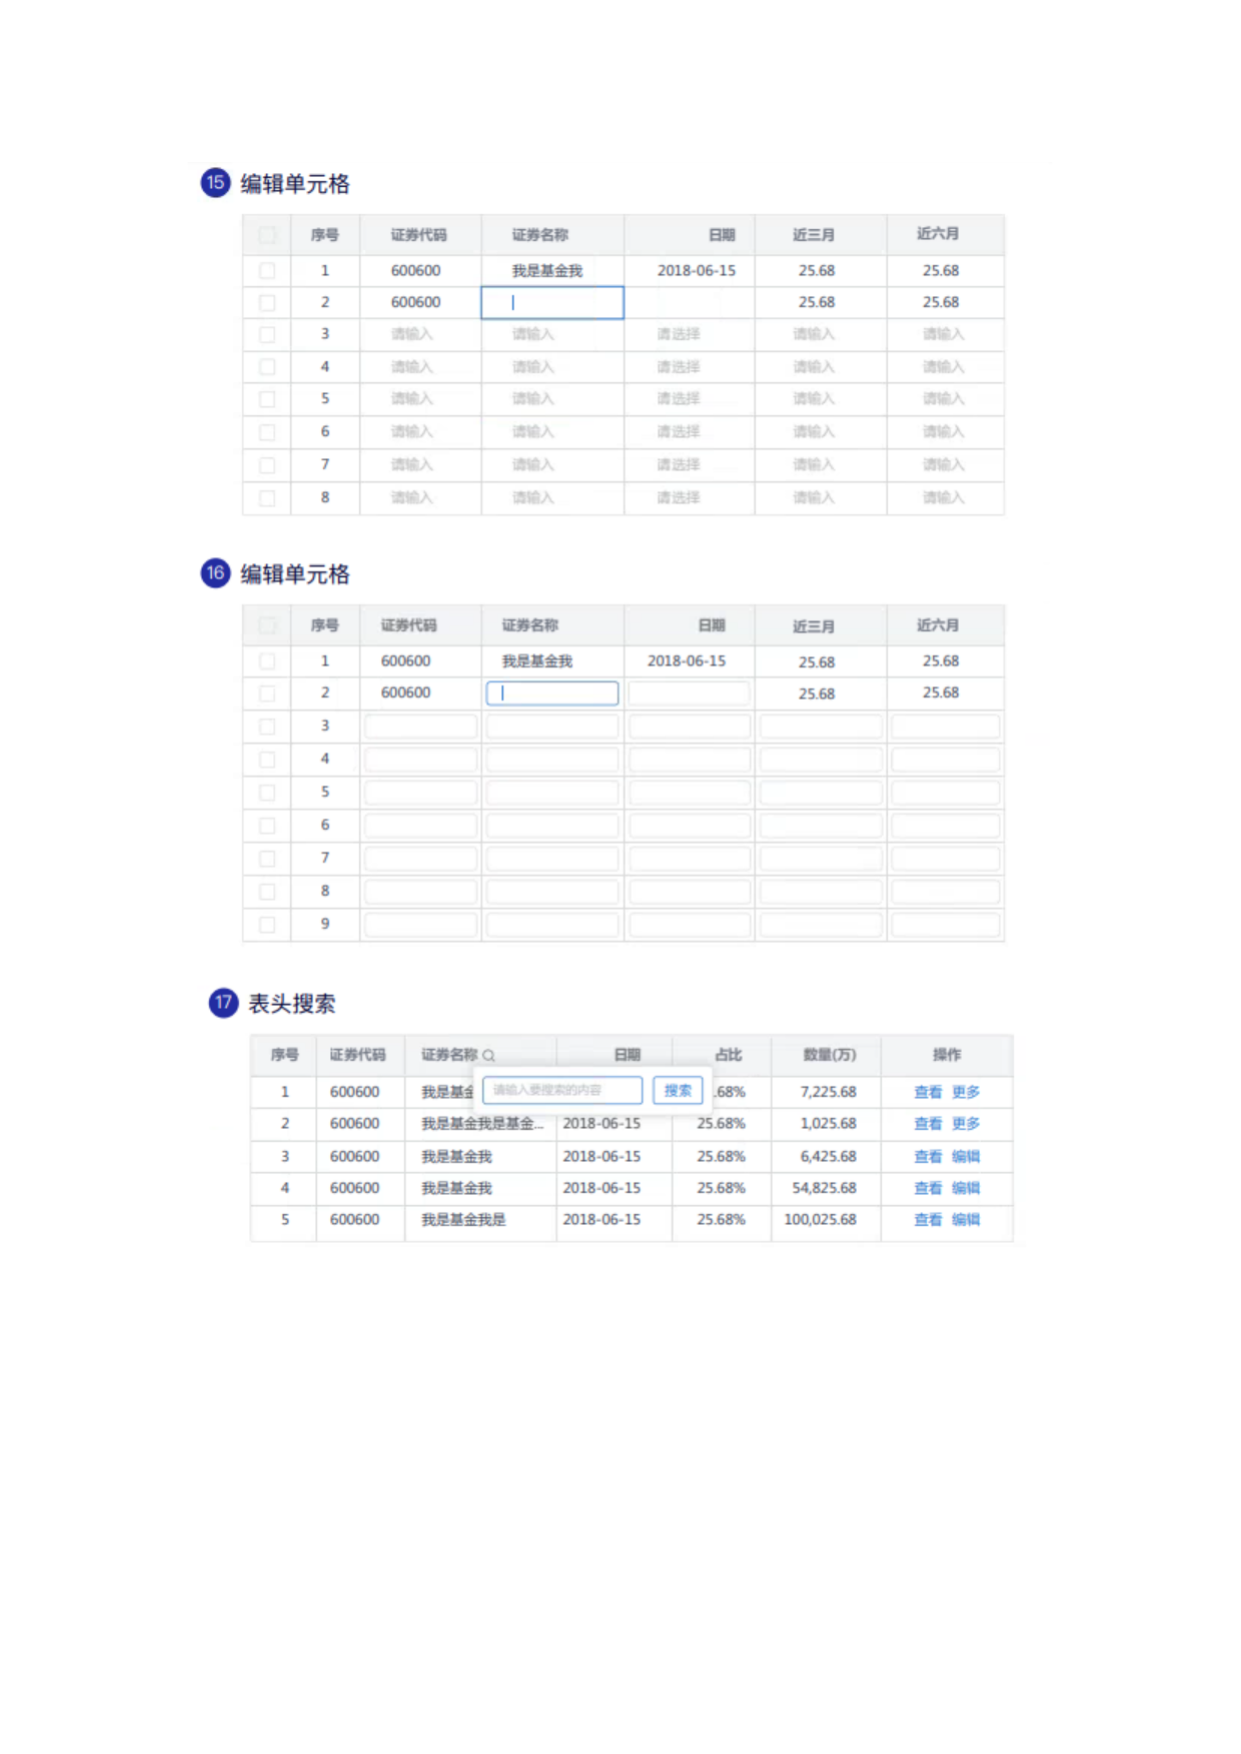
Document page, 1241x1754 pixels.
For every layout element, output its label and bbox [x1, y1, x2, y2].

picture [187, 162, 1053, 1265]
